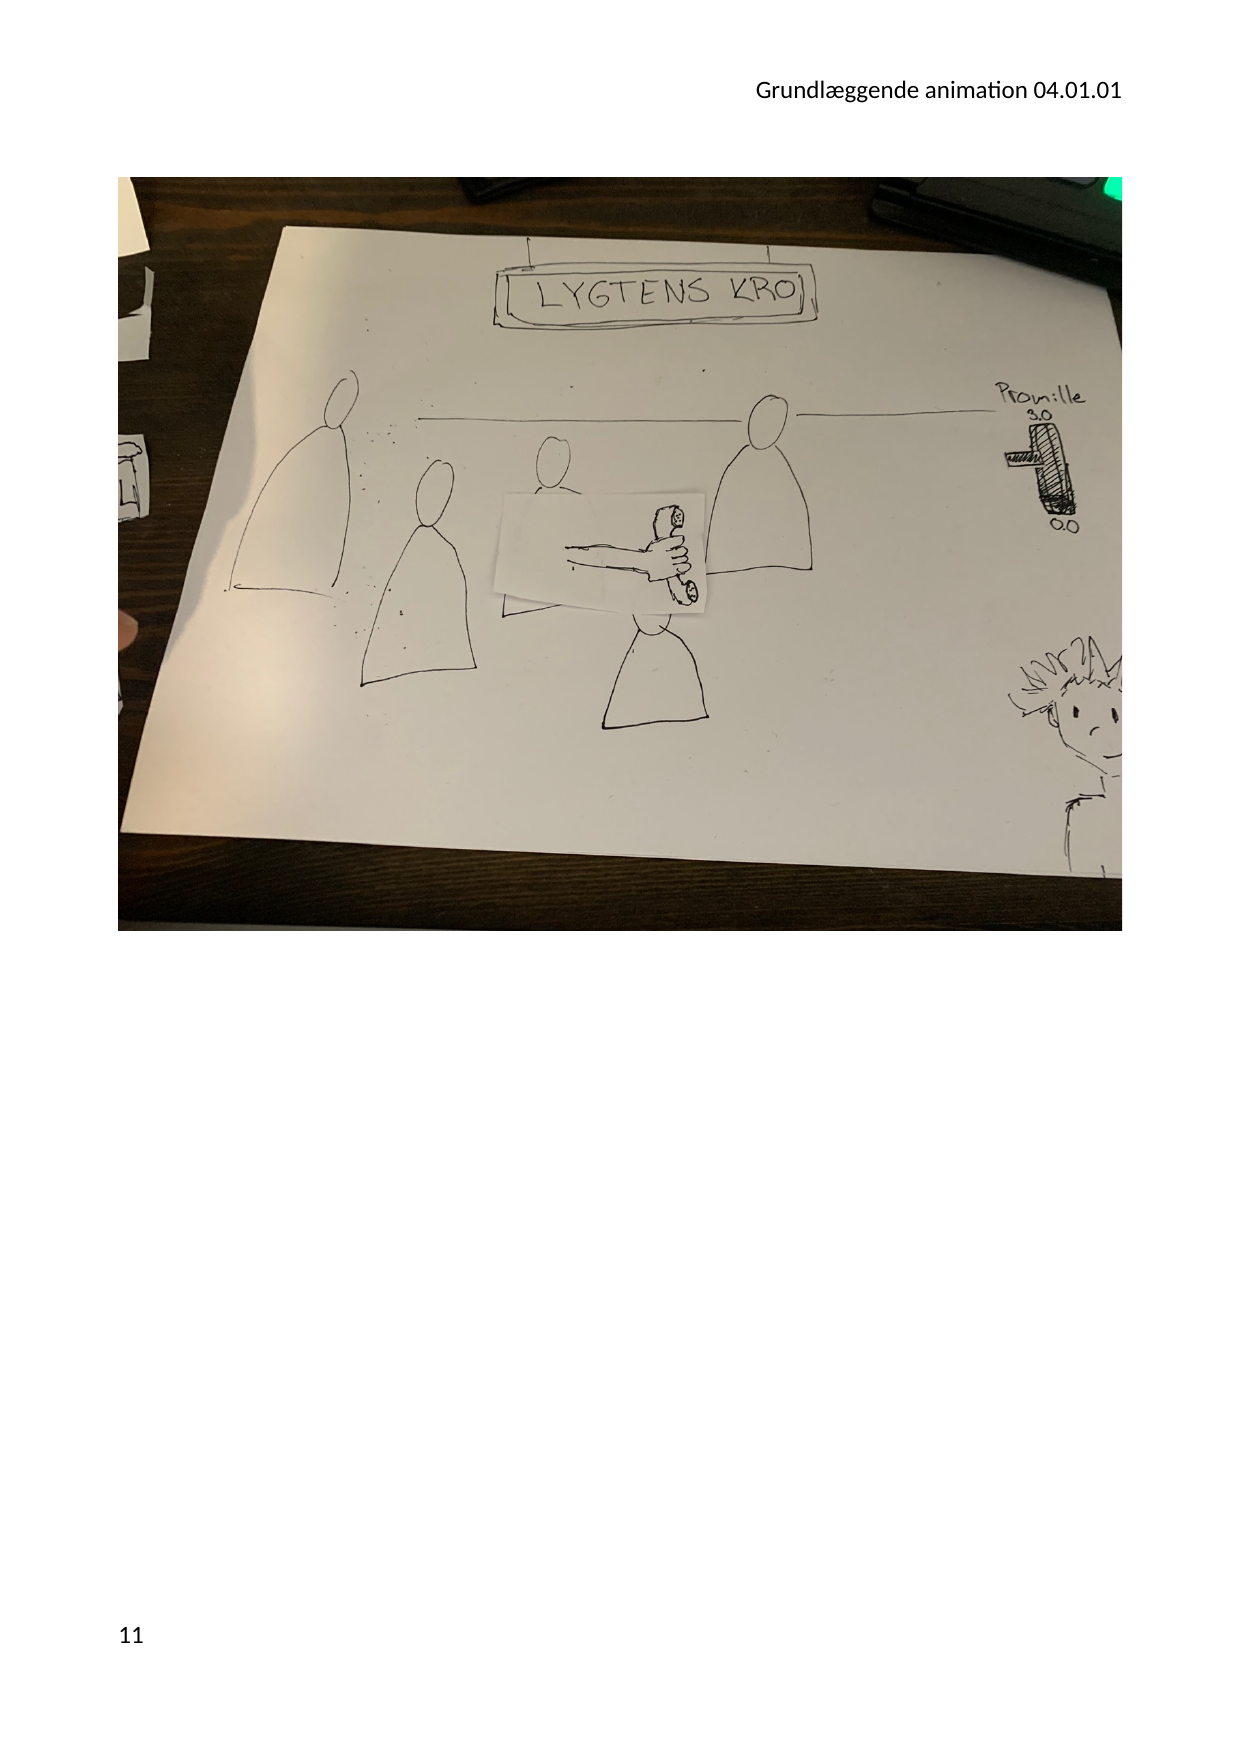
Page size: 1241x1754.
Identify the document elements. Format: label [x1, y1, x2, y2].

picture [118, 177, 1123, 931]
